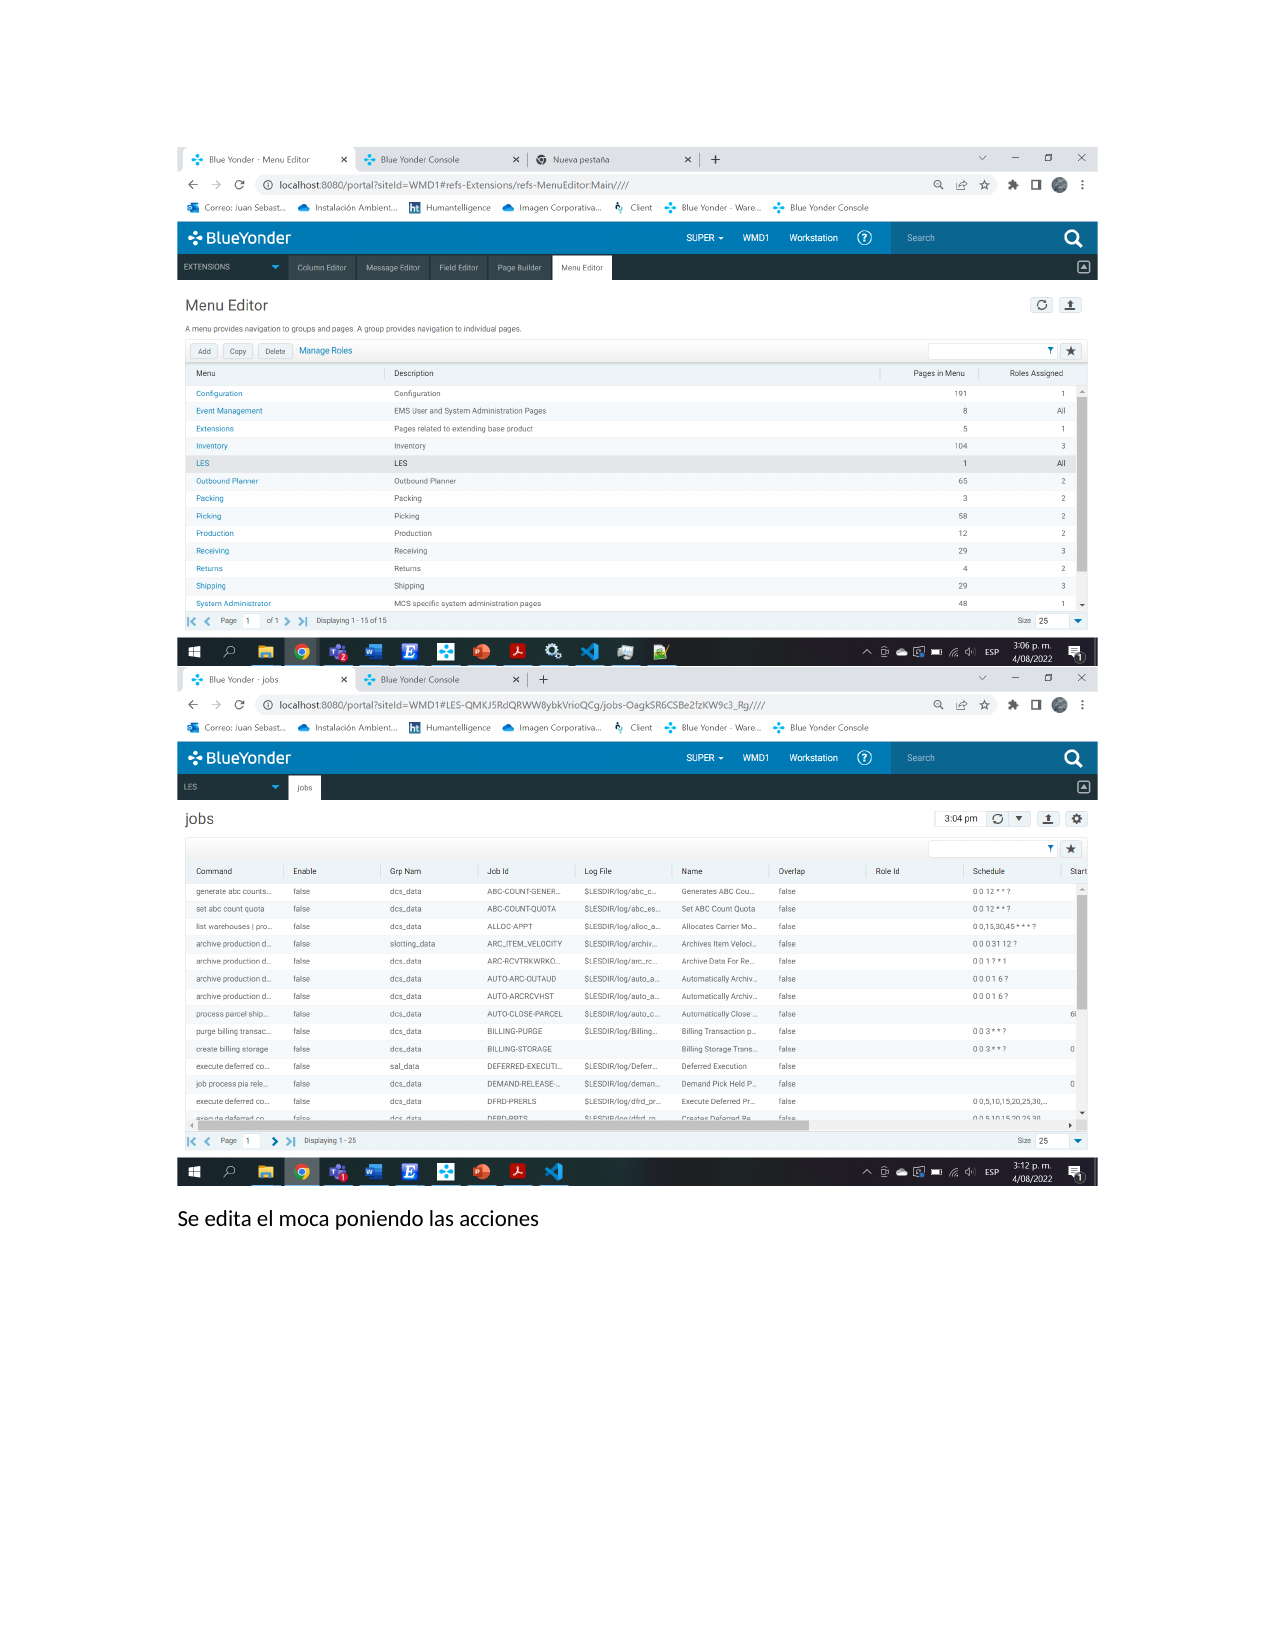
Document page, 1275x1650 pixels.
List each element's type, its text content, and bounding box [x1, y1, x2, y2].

picture [177, 147, 1098, 221]
picture [177, 775, 1098, 1186]
picture [270, 232, 274, 243]
picture [177, 667, 1098, 741]
picture [208, 753, 214, 763]
picture [1065, 750, 1082, 766]
text Se edita el moca poniendo las acciones [177, 1204, 1098, 1232]
picture [270, 752, 274, 763]
picture [1065, 230, 1082, 246]
picture [177, 255, 1098, 666]
picture [208, 233, 214, 243]
